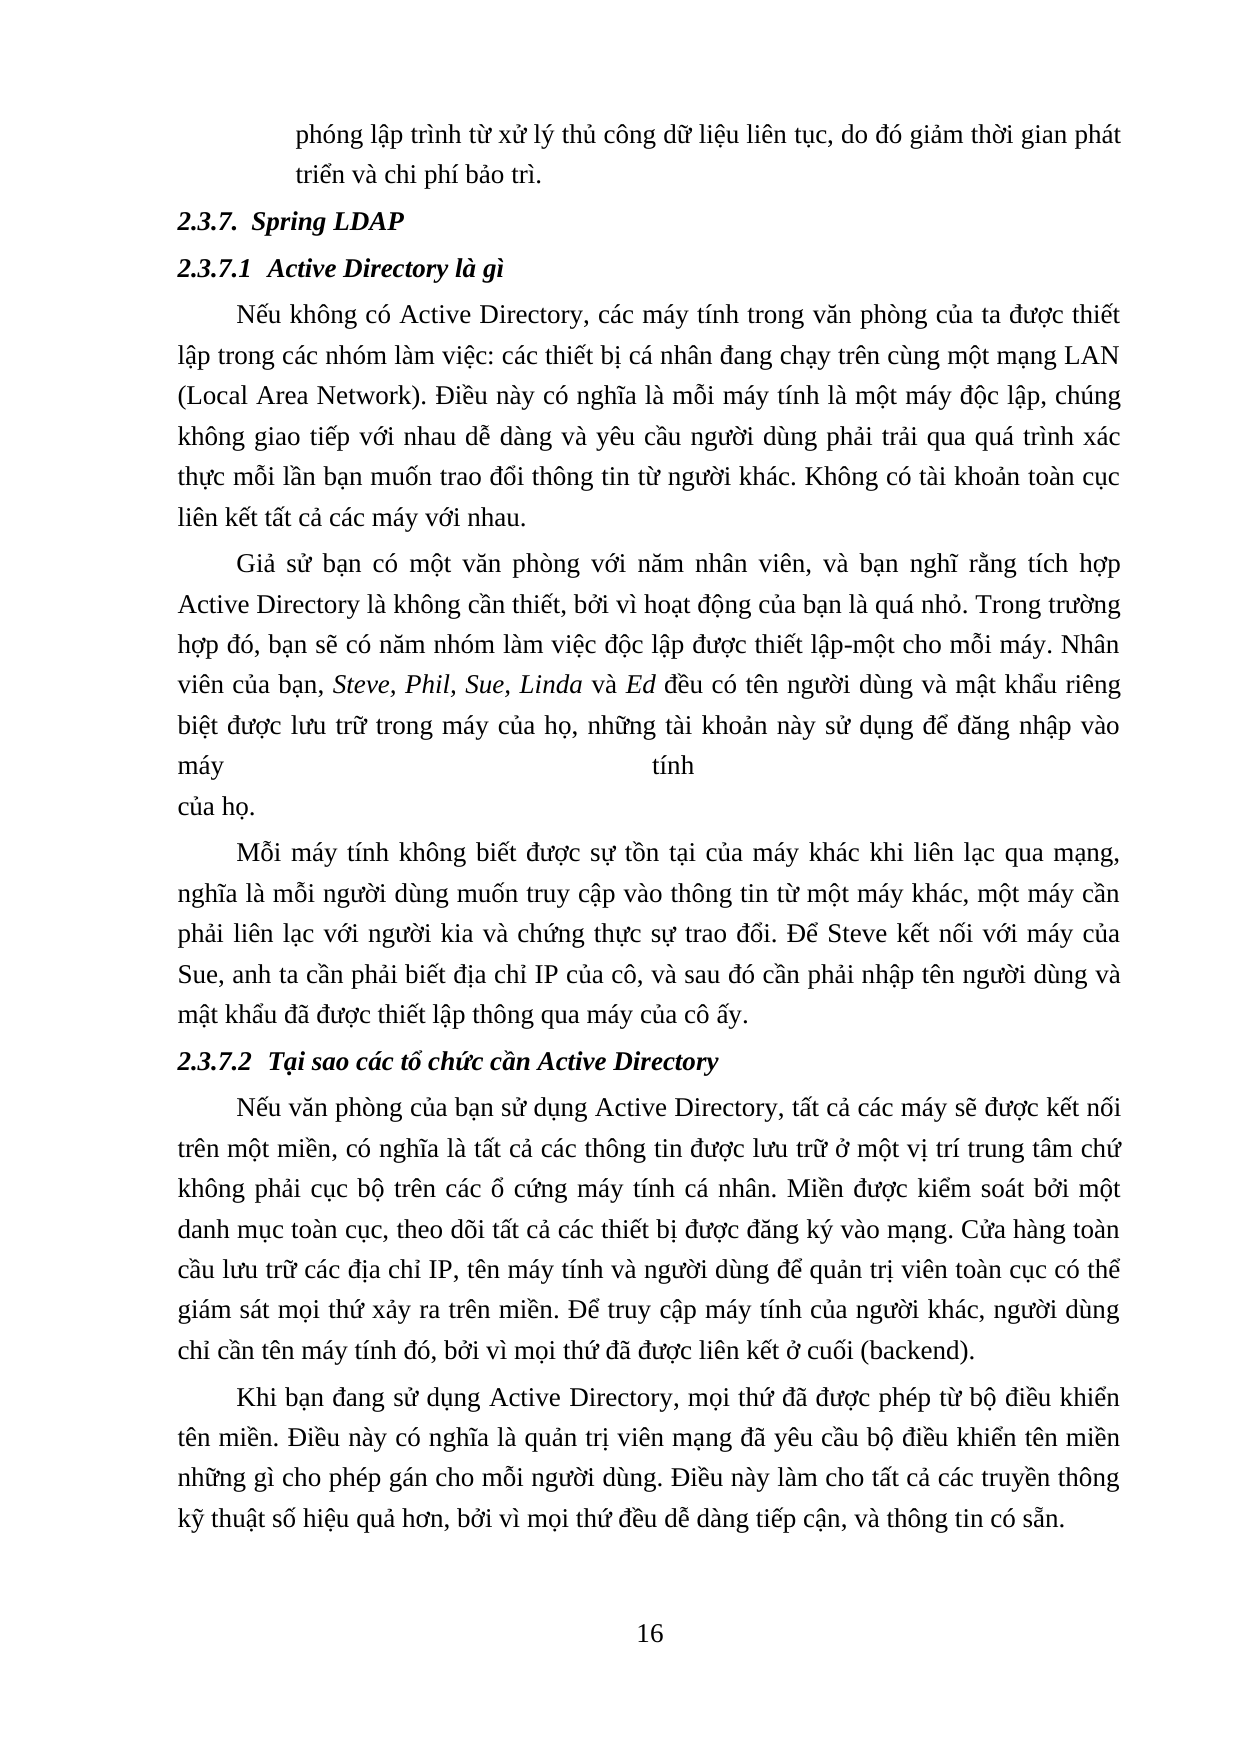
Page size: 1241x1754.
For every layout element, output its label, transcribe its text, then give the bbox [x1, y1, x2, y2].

text Khi bạn đang sử dụng Active Directory, mọi thứ đã được phép từ bộ điều khiển tên miền. Điều này có nghĩa là quản trị viên mạng đã yêu cầu bộ điều khiển tên miền những gì cho phép gán cho mỗi người dùng. Điều này làm cho tất cả các truyền thông kỹ thuật số hiệu quả hơn, bởi vì mọi thứ đều dễ dàng tiếp cận, và thông tin có sẵn. [177, 1381, 1122, 1533]
text Nếu không có Active Directory, các máy tính trong văn phòng của ta được thiết lập trong các nhóm làm việc: các thiết bị cá nhân đang chạy trên cùng một mạng LAN (Local Area Network). Điều này có nghĩa là mỗi máy tính là một máy độc lập, chúng không giao tiếp với nhau dễ dàng và yêu cầu người dùng phải trải qua quá trình xác thực mỗi lần bạn muốn trao đổi thông tin từ người khác. Không có tài khoản toàn cục liên kết tất cả các máy với nhau. [177, 298, 1122, 532]
subtitle Active Directory là gì [177, 252, 1122, 283]
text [266, 118, 1122, 190]
subtitle Tại sao các tổ chức cần Active Directory [177, 1045, 1122, 1076]
text Mỗi máy tính không biết được sự tồn tại của máy khác khi liên lạc qua mạng, nghĩa là mỗi người dùng muốn truy cập vào thông tin từ một máy khác, một máy cần phải liên lạc với người kia và chứng thực sự trao đổi. Để Steve kết nối với máy của Sue, anh ta cần phải biết địa chỉ IP của cô, và sau đó cần phải nhập tên người dùng và mật khẩu đã được thiết lập thông qua máy của cô ấy. [177, 836, 1122, 1029]
text Nếu văn phòng của bạn sử dụng Active Directory, tất cả các máy sẽ được kết nối trên một miền, có nghĩa là tất cả các thông tin được lưu trữ ở một vị trí trung tâm chứ không phải cục bộ trên các ổ cứng máy tính cá nhân. Miền được kiểm soát bởi một danh mục toàn cục, theo dõi tất cả các thiết bị được đăng ký vào mạng. Cửa hàng toàn cầu lưu trữ các địa chỉ IP, tên máy tính và người dùng để quản trị viên toàn cục có thể giám sát mọi thứ xảy ra trên miền. Để truy cập máy tính của người khác, người dùng chỉ cần tên máy tính đó, bởi vì mọi thứ đã được liên kết ở cuối (backend). [177, 1091, 1122, 1365]
subtitle Spring LDAP [177, 205, 1122, 236]
text Giả sử bạn có một văn phòng với năm nhân viên, và bạn nghĩ rằng tích hợp Active Directory là không cần thiết, bởi vì hoạt động của bạn là quá nhỏ. Trong trường hợp đó, bạn sẽ có năm nhóm làm việc độc lập được thiết lập-một cho mỗi máy. Nhân viên của bạn, Steve, Phil, Sue, Linda và Ed đều có tên người dùng và mật khẩu riêng biệt được lưu trữ trong máy của họ, những tài khoản này sử dụng để đăng nhập vào máy tính của họ. [177, 547, 1122, 821]
